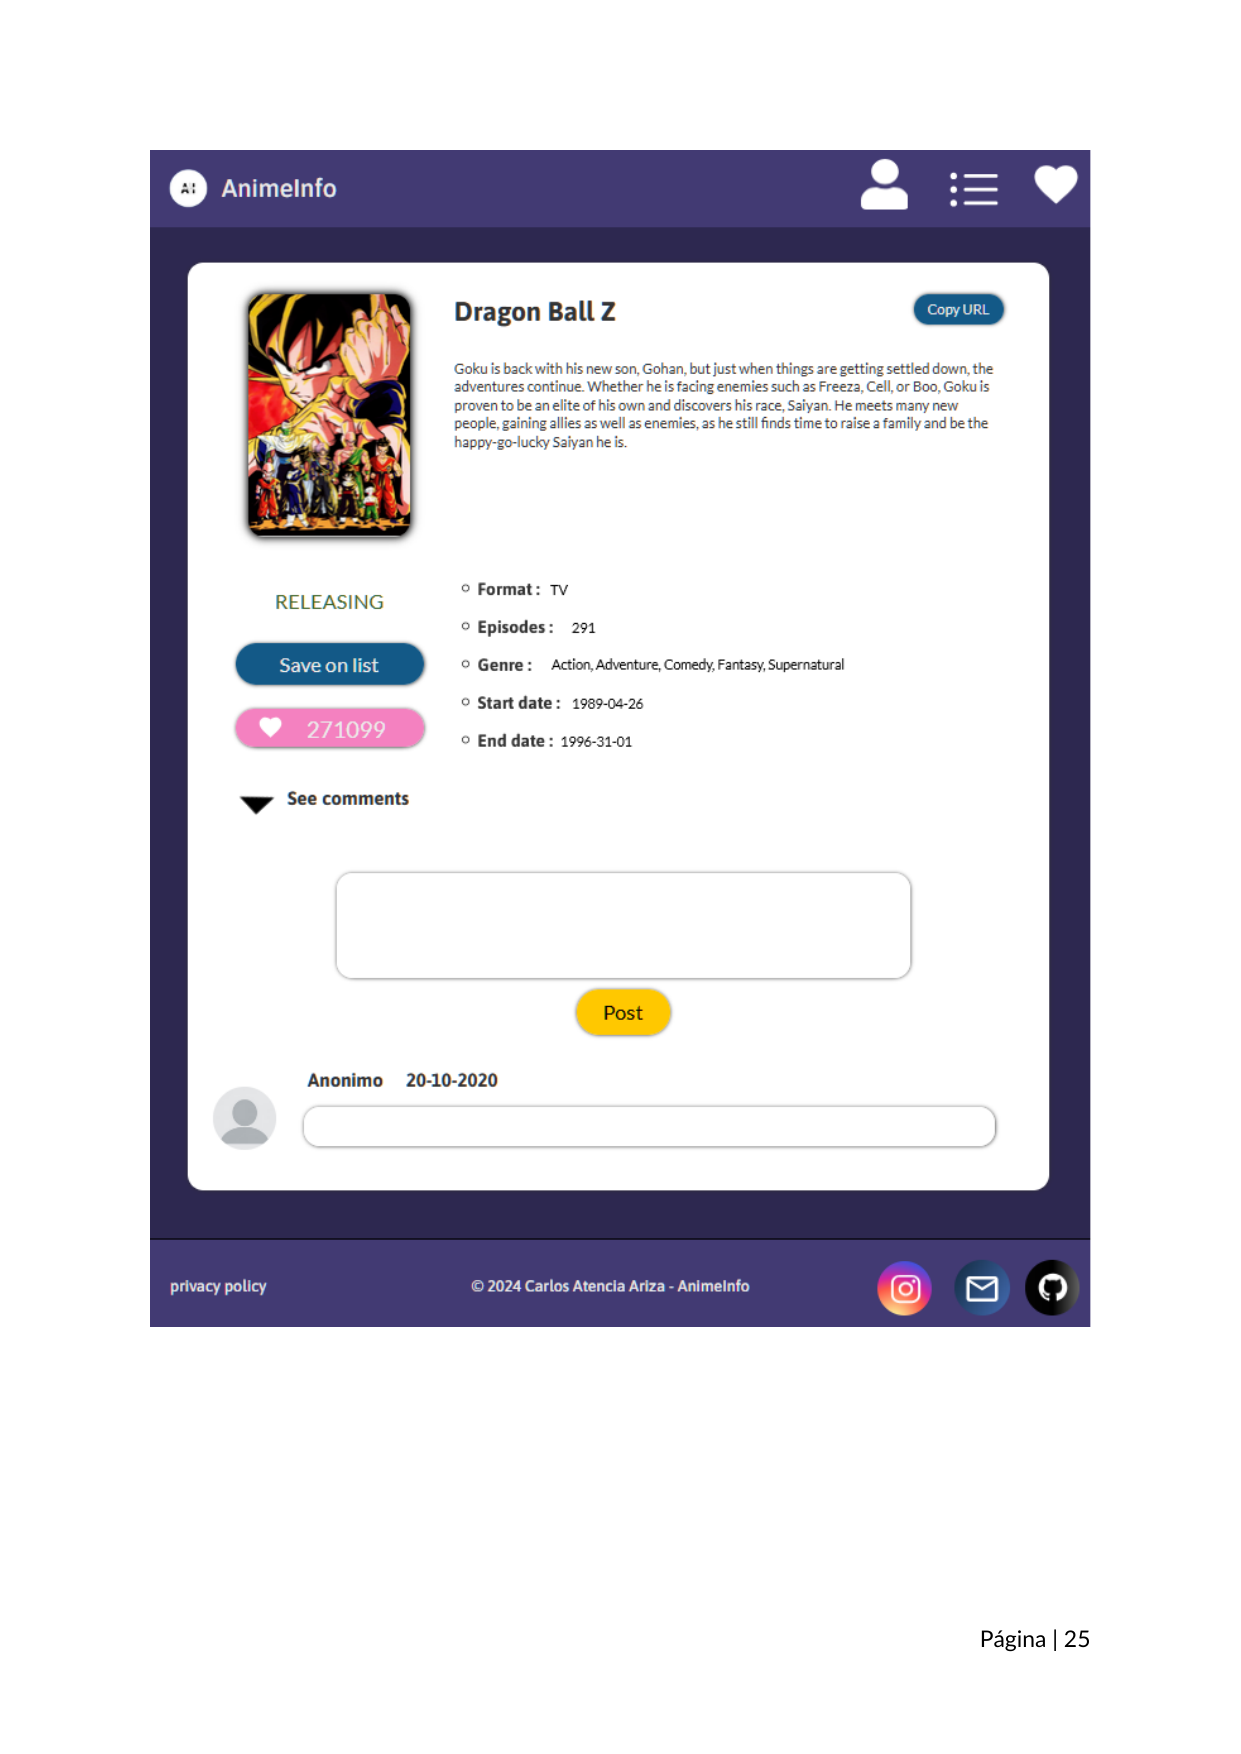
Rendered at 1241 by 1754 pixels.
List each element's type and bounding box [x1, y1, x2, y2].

picture [150, 150, 1091, 1327]
